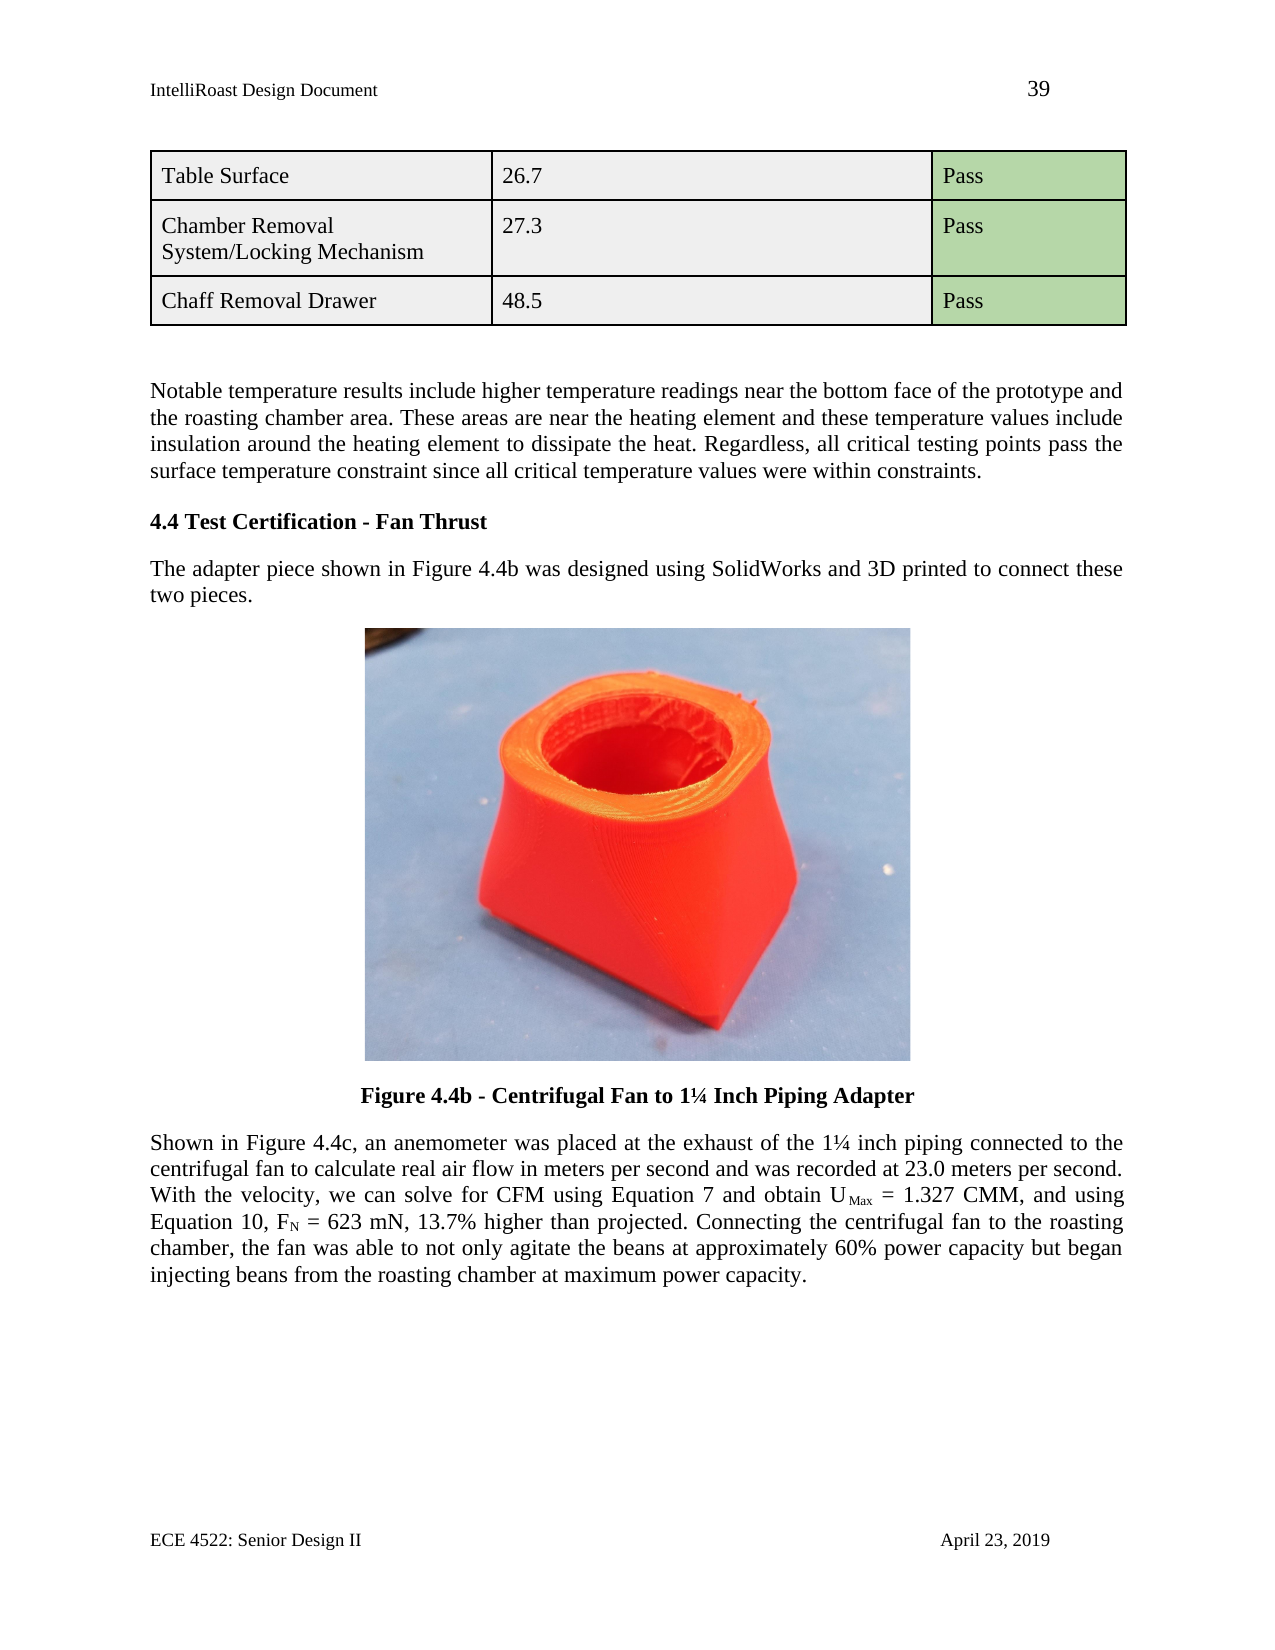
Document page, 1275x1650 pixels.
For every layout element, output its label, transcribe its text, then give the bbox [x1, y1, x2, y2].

table_cell Pass [933, 152, 1125, 199]
table_cell Pass [933, 201, 1125, 275]
table_cell 27.3 [493, 201, 931, 275]
picture [364, 628, 911, 1061]
text Notable temperature results include higher temperature readings near the bottom face of the prototype and the roasting chamber area. These areas are near the heating element and these temperature values include insulation around the heating element to dissipate the heat. Regardless, all critical testing points pass the surface temperature constraint since all critical temperature values were within constraints. [150, 378, 1125, 483]
text The adapter piece shown in Figure 4.4b was designed using SolidWorks and 3D printed to connect these two pieces. [150, 555, 1125, 608]
table_cell Chaff Removal Drawer [152, 277, 491, 324]
text Shown in Figure 4.4c, an anemometer was placed at the exhaust of the 1¼ inch piping connected to the centrifugal fan to calculate real air flow in meters per second and was recorded at 23.0 meters per second. With the velocity, we can solve for CFM using Equation 7 and obtain UMax = 1.327 CMM, and using Equation 10, FN = 623 mN, 13.7% higher than projected. Connecting the centrifugal fan to the roasting chamber, the fan was able to not only agitate the beans at approximately 60% power capacity but began injecting beans from the roasting chamber at maximum power capacity. [150, 1129, 1125, 1287]
table_cell 48.5 [493, 277, 931, 324]
text Figure 4.4b - Centrifugal Fan to 1¼ Inch Piping Adapter [150, 1082, 1125, 1108]
table_cell Chamber Removal System/Locking Mechanism [152, 201, 491, 275]
table_cell Pass [933, 277, 1125, 324]
subtitle 4.4 Test Certification - Fan Thrust [150, 508, 1125, 534]
table_cell 26.7 [493, 152, 931, 199]
table_cell Table Surface [152, 152, 491, 199]
